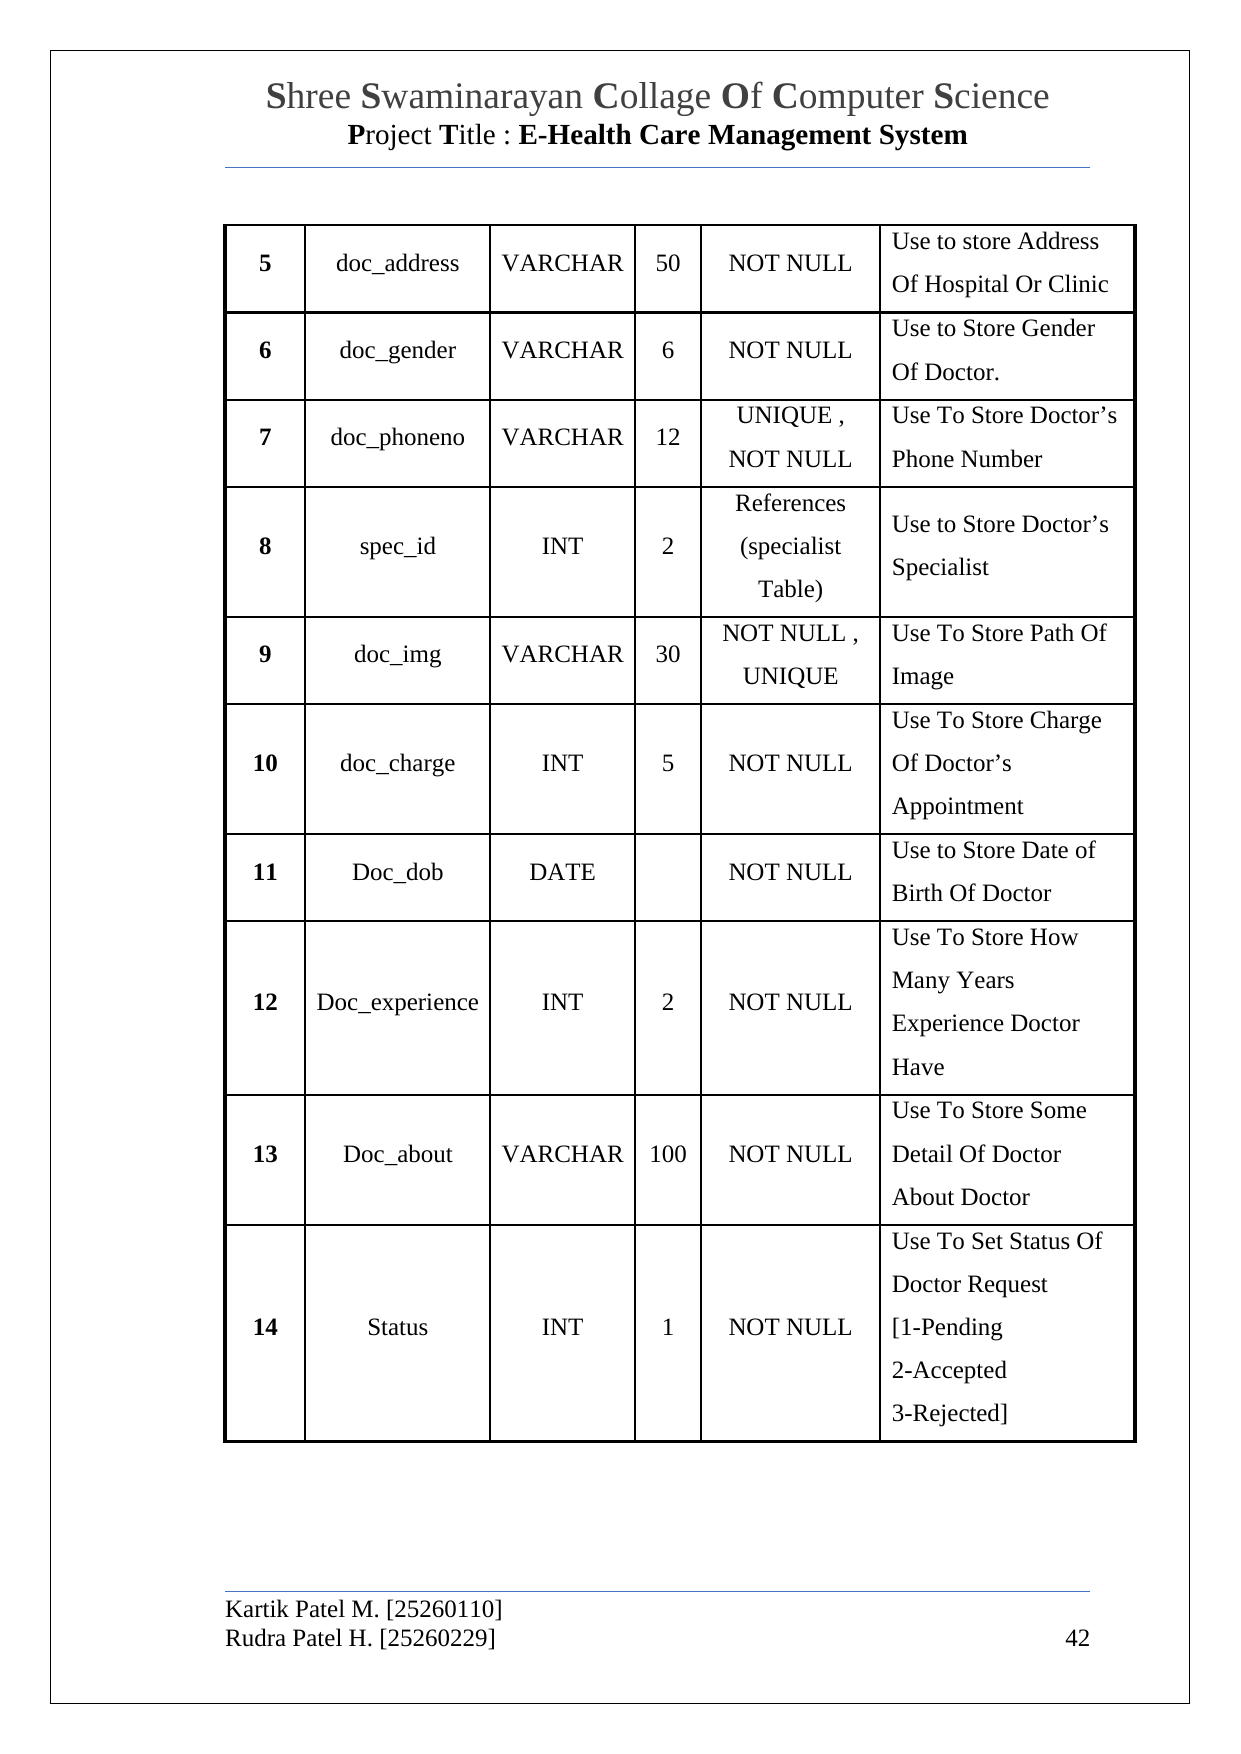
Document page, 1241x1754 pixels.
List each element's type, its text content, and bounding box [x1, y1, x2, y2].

table_cell Use To Store Some Detail Of Doctor About Doctor [881, 1096, 1133, 1224]
table_cell 5 [227, 226, 304, 311]
table_cell 50 [636, 226, 700, 311]
table_cell 100 [636, 1096, 700, 1224]
table_cell 9 [227, 618, 304, 703]
table_cell 6 [227, 314, 304, 398]
table_cell INT [491, 922, 634, 1093]
table_cell Use To Set Status Of Doctor Request [1-Pending 2-Accepted 3-Rejected] [881, 1226, 1133, 1440]
table_cell Status [306, 1226, 489, 1440]
table_cell Use To Store How Many Years Experience Doctor Have [881, 922, 1133, 1093]
table_cell Use to Store Doctor’s Specialist [881, 488, 1133, 616]
table_cell 6 [636, 314, 700, 398]
table_cell 1 [636, 1226, 700, 1440]
table_cell 30 [636, 618, 700, 703]
table_cell 12 [636, 401, 700, 486]
table_cell NOT NULL [702, 226, 879, 311]
table_cell NOT NULL [702, 1226, 879, 1440]
table_cell 12 [227, 922, 304, 1093]
table_cell doc_charge [306, 705, 489, 833]
table_cell VARCHAR [491, 314, 634, 398]
table_cell NOT NULL , UNIQUE [702, 618, 879, 703]
table_cell doc_img [306, 618, 489, 703]
table_cell Use to Store Date of Birth Of Doctor [881, 835, 1133, 920]
table_cell References (specialist Table) [702, 488, 879, 616]
table_cell NOT NULL [702, 922, 879, 1093]
table_cell NOT NULL [702, 314, 879, 398]
table_cell Use To Store Doctor’s Phone Number [881, 401, 1133, 486]
table_cell Use to store Address Of Hospital Or Clinic [881, 226, 1133, 311]
table_cell 11 [227, 835, 304, 920]
table_cell Doc_about [306, 1096, 489, 1224]
table_cell doc_gender [306, 314, 489, 398]
table_cell 13 [227, 1096, 304, 1224]
table_cell [636, 835, 700, 920]
table_cell 14 [227, 1226, 304, 1440]
table_cell doc_address [306, 226, 489, 311]
table_cell NOT NULL [702, 1096, 879, 1224]
table_cell INT [491, 705, 634, 833]
table_cell UNIQUE , NOT NULL [702, 401, 879, 486]
table_cell VARCHAR [491, 401, 634, 486]
table_cell Doc_dob [306, 835, 489, 920]
table_cell NOT NULL [702, 705, 879, 833]
table_cell VARCHAR [491, 1096, 634, 1224]
table_cell DATE [491, 835, 634, 920]
table_cell 5 [636, 705, 700, 833]
table_cell 2 [636, 922, 700, 1093]
table_cell 2 [636, 488, 700, 616]
table_cell Use To Store Path Of Image [881, 618, 1133, 703]
table_cell INT [491, 1226, 634, 1440]
table_cell 7 [227, 401, 304, 486]
table_cell INT [491, 488, 634, 616]
table_cell VARCHAR [491, 618, 634, 703]
table_cell 8 [227, 488, 304, 616]
table_cell doc_phoneno [306, 401, 489, 486]
table_cell Use To Store Charge Of Doctor’s Appointment [881, 705, 1133, 833]
table_cell Use to Store Gender Of Doctor. [881, 314, 1133, 398]
table_cell VARCHAR [491, 226, 634, 311]
table_cell spec_id [306, 488, 489, 616]
table_cell 10 [227, 705, 304, 833]
table_cell Doc_experience [306, 922, 489, 1093]
table_cell NOT NULL [702, 835, 879, 920]
